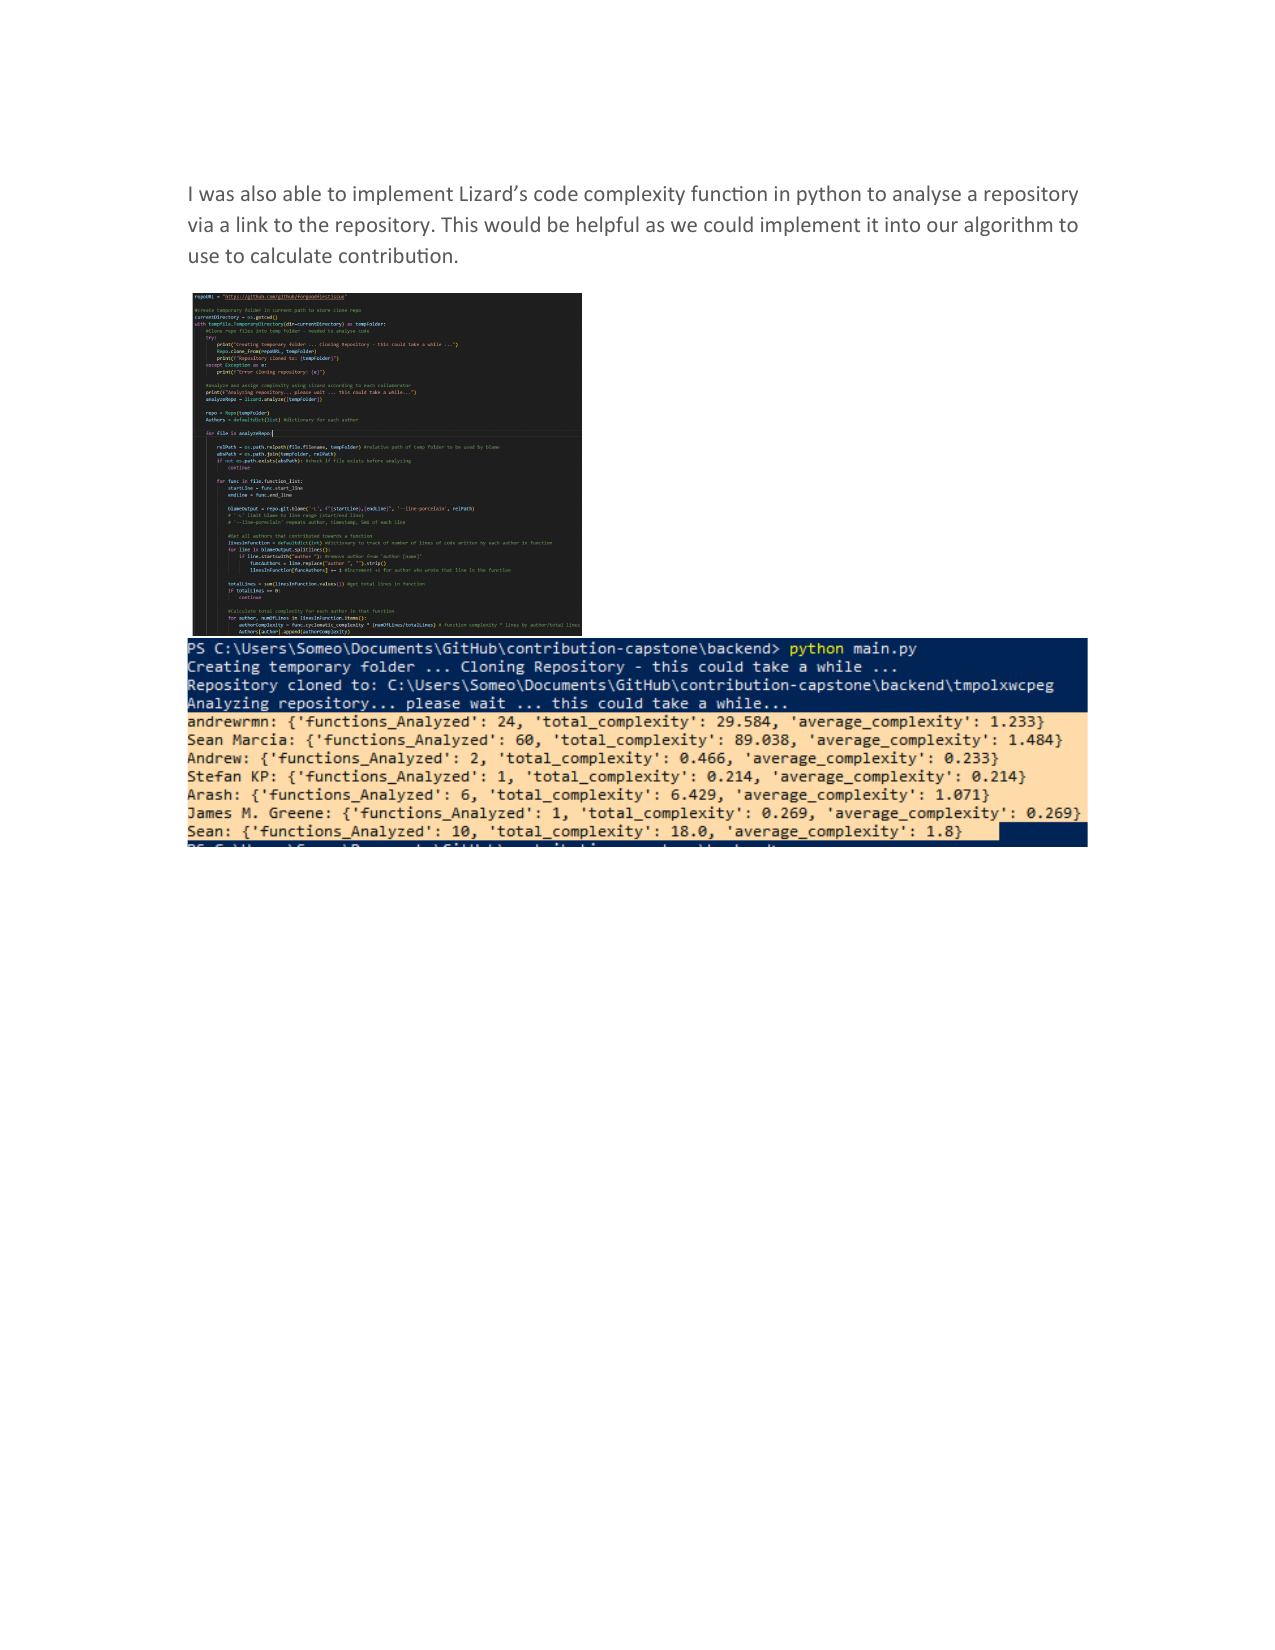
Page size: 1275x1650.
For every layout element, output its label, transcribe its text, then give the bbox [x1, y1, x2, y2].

picture [192, 293, 582, 636]
picture [187, 638, 1088, 847]
text I was also able to implement Lizard’s code complexity function in python to analyse a repository via a link to the repository. This would be helpful as we could implement it into our algorithm to use to calculate contribution. [187, 180, 1087, 269]
